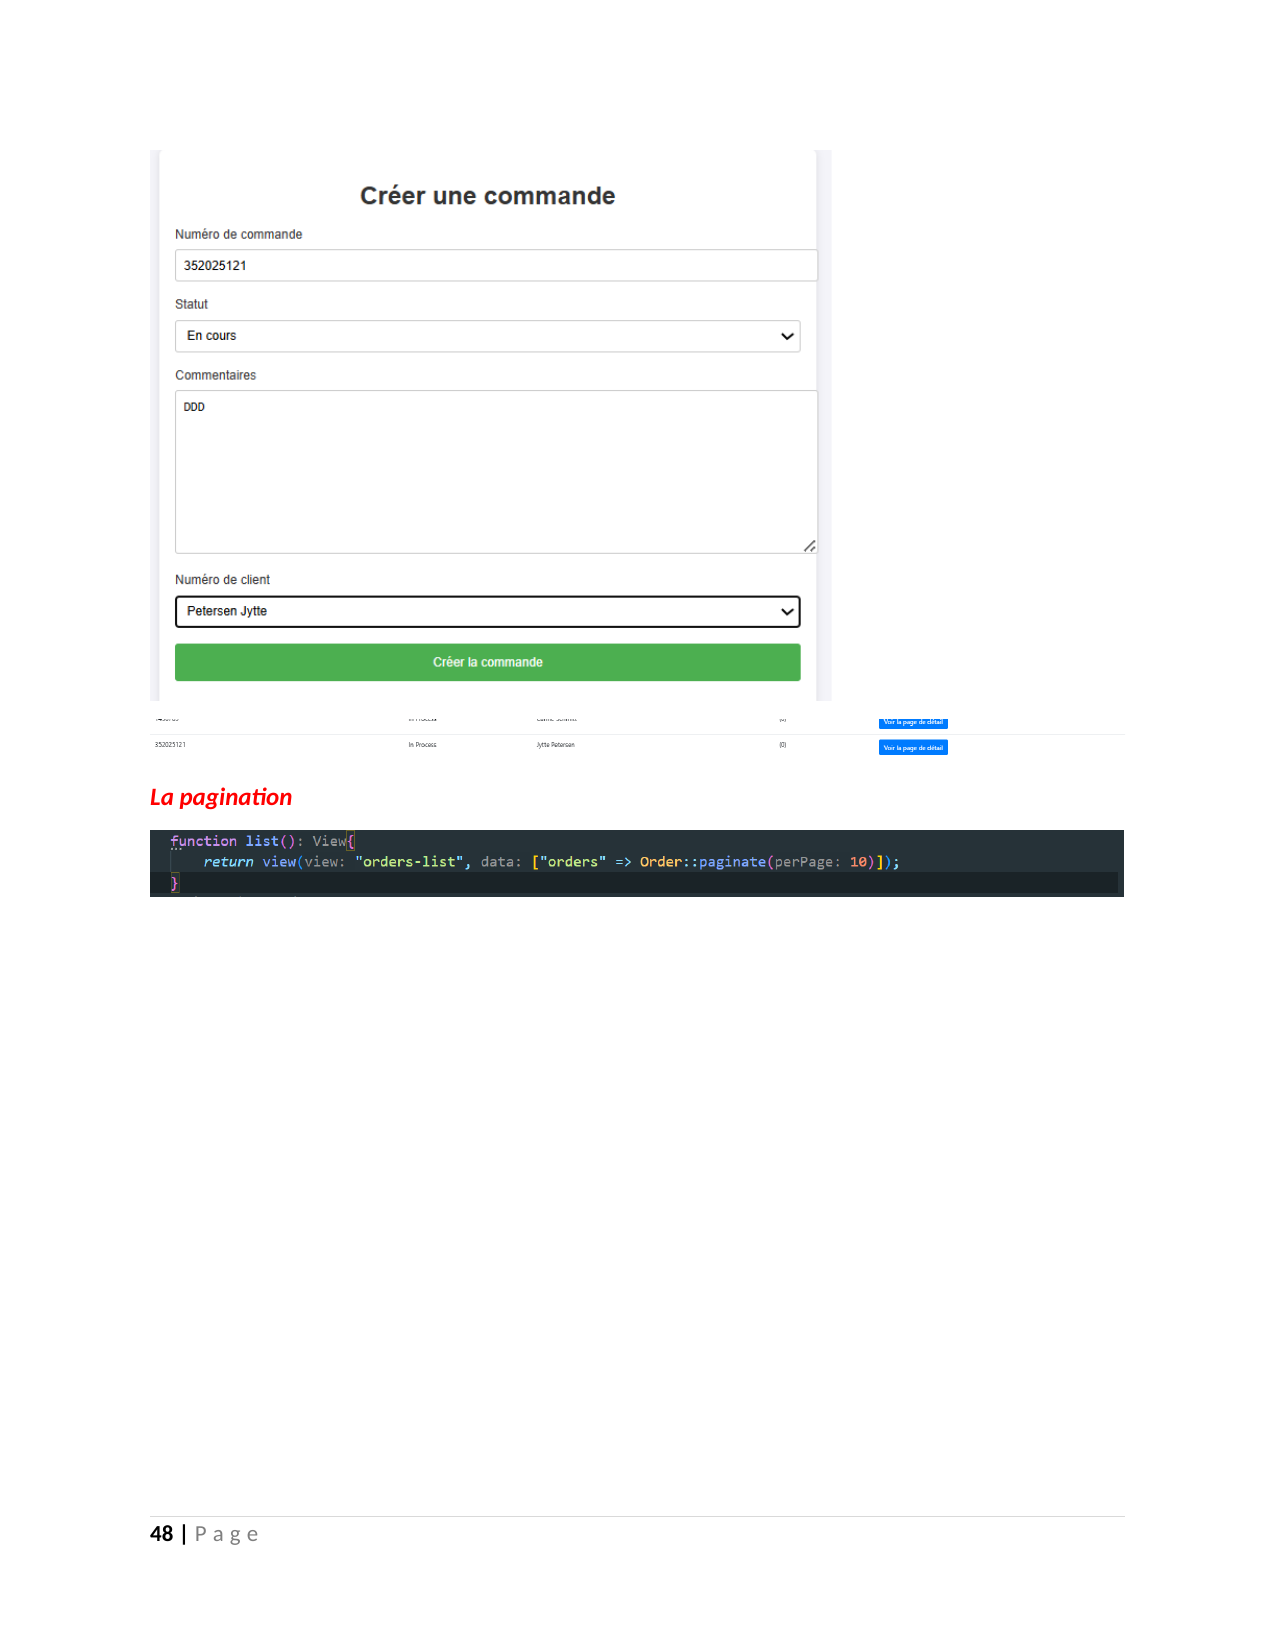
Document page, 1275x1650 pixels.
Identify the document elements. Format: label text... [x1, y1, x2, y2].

text La pagination [150, 781, 1125, 812]
picture [150, 150, 832, 701]
picture [150, 830, 1124, 897]
picture [150, 719, 1125, 763]
